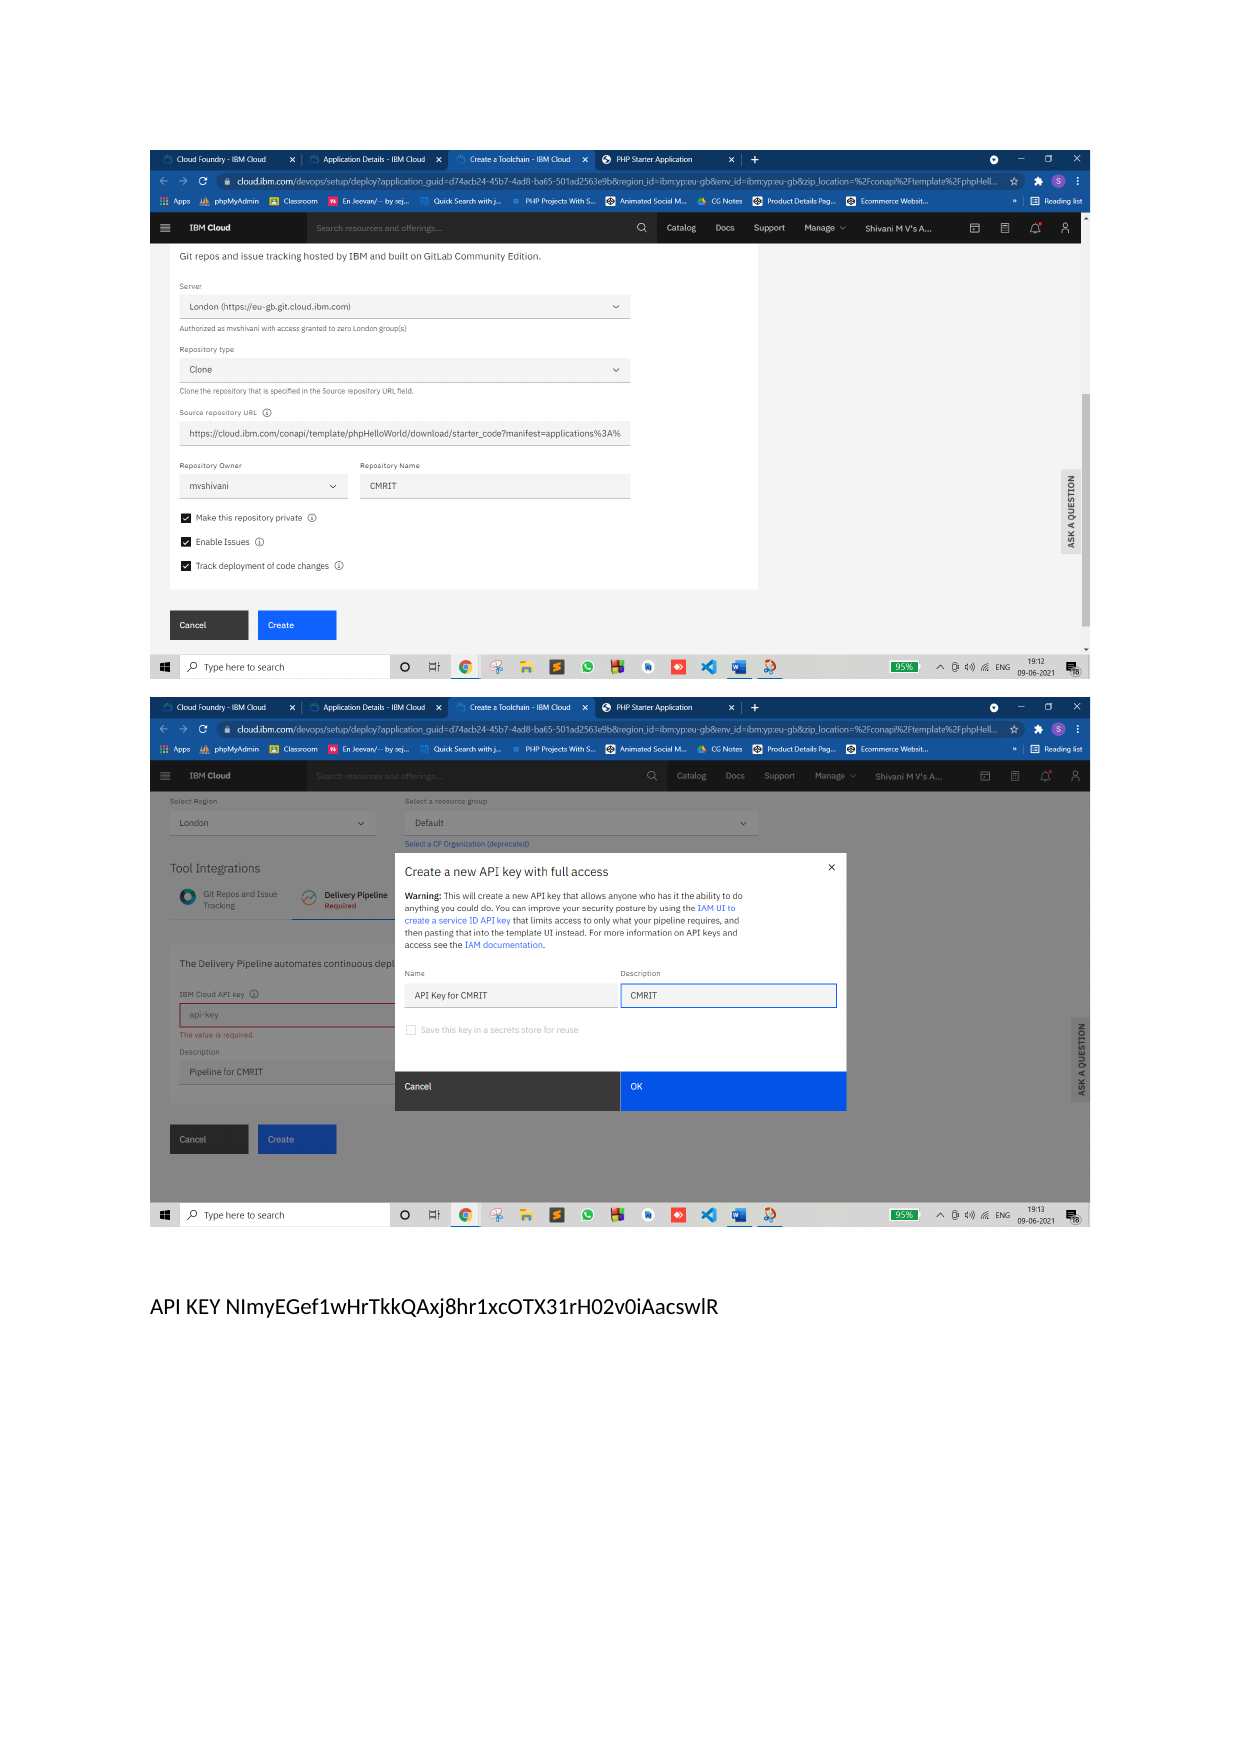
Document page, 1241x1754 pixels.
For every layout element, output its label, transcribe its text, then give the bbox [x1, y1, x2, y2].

picture [150, 150, 1091, 679]
picture [150, 697, 1091, 1227]
text API KEY NImyEGef1wHrTkkQAxj8hr1xcOTX31rH02v0iAacswlR [150, 1292, 1090, 1320]
